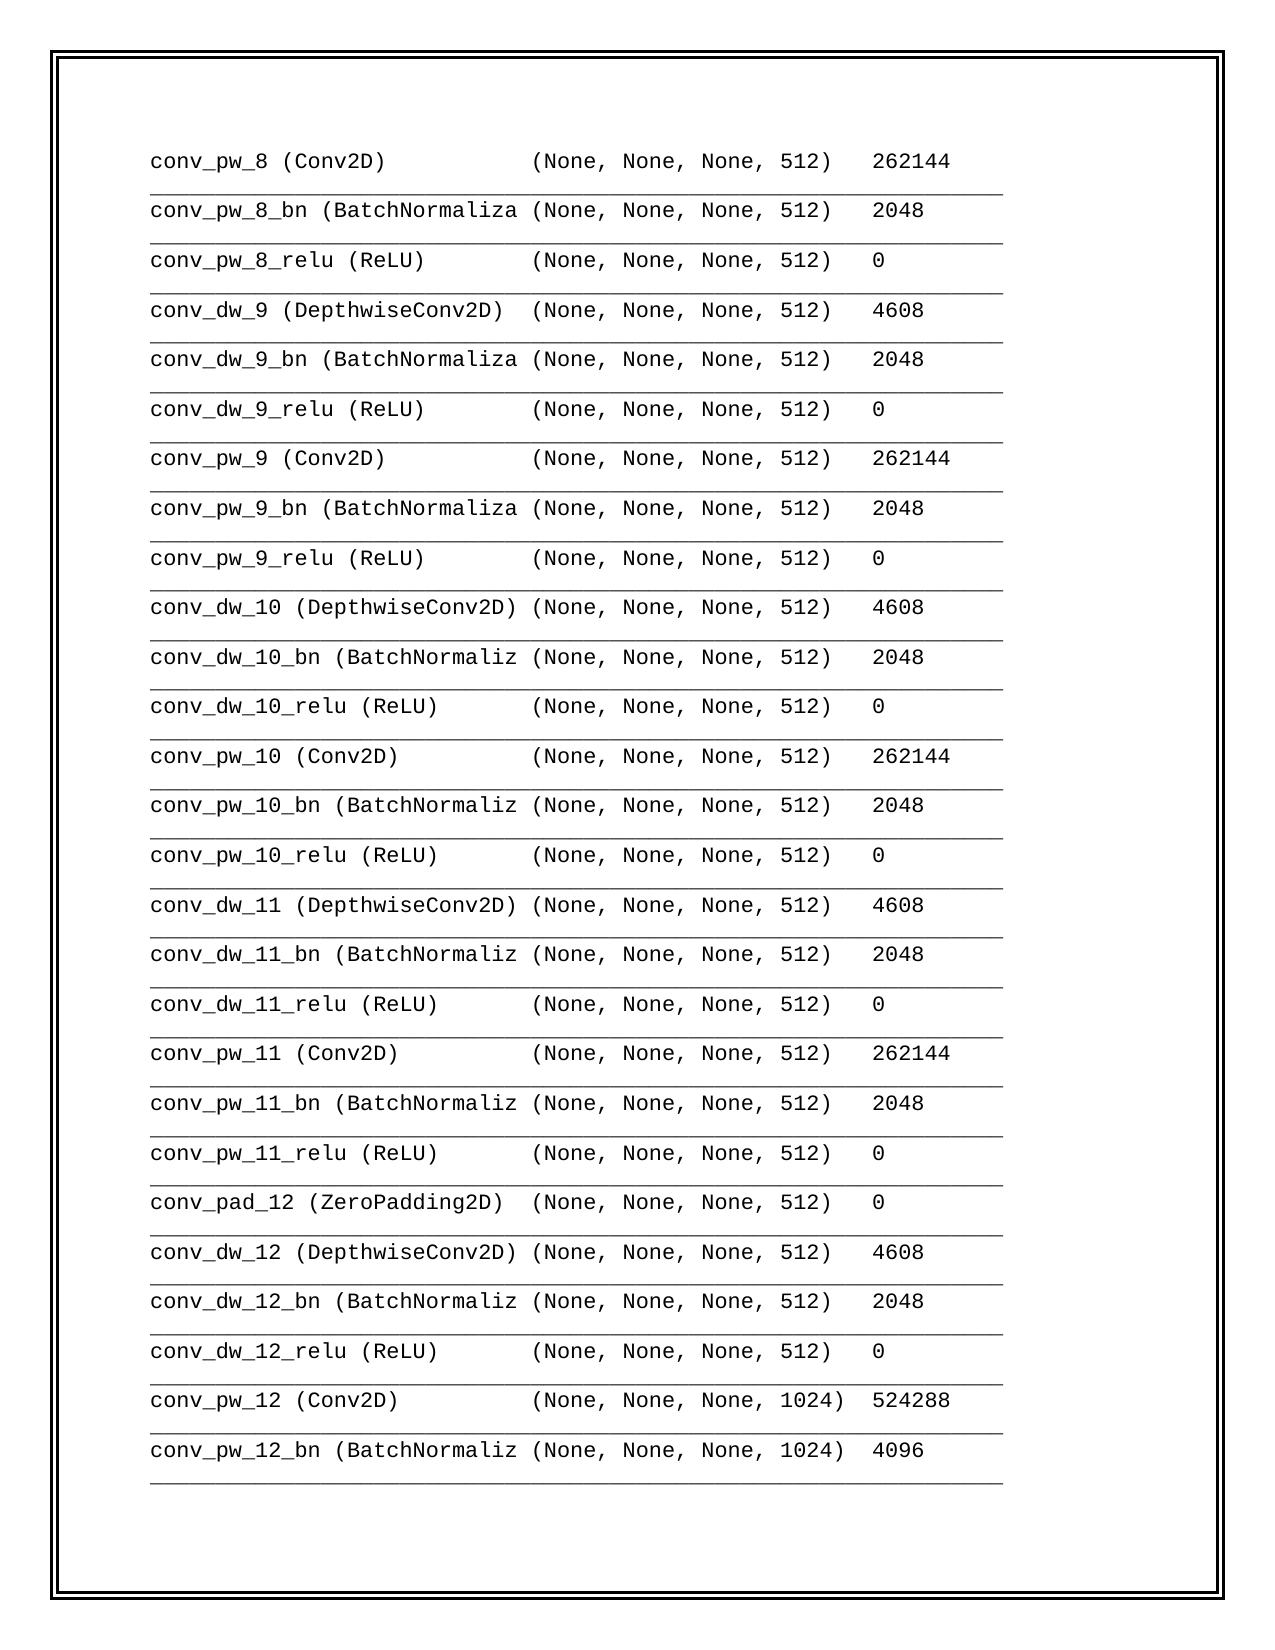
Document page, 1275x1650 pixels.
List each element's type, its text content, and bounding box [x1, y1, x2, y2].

text conv_pw_8_relu (ReLU) (None, None, None, 512) 0 [150, 249, 1125, 274]
text _________________________________________________________________ [150, 869, 1125, 894]
text conv_pw_10_bn (BatchNormaliz (None, None, None, 512) 2048 [150, 794, 1125, 819]
text conv_dw_10 (DepthwiseConv2D) (None, None, None, 512) 4608 [150, 596, 1125, 621]
text _________________________________________________________________ [150, 1315, 1125, 1340]
text _________________________________________________________________ [150, 1266, 1125, 1290]
text conv_pw_11_bn (BatchNormaliz (None, None, None, 512) 2048 [150, 1092, 1125, 1117]
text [150, 1414, 1125, 1439]
text _________________________________________________________________ [150, 274, 1125, 299]
text _________________________________________________________________ [150, 720, 1125, 745]
text conv_dw_9 (DepthwiseConv2D) (None, None, None, 512) 4608 [150, 299, 1125, 323]
text conv_pw_11_relu (ReLU) (None, None, None, 512) 0 [150, 1142, 1125, 1166]
text _________________________________________________________________ [150, 918, 1125, 943]
text conv_dw_12_bn (BatchNormaliz (None, None, None, 512) 2048 [150, 1290, 1125, 1315]
text conv_pw_9_relu (ReLU) (None, None, None, 512) 0 [150, 547, 1125, 571]
text conv_pw_9 (Conv2D) (None, None, None, 512) 262144 [150, 447, 1125, 472]
text conv_pad_12 (ZeroPadding2D) (None, None, None, 512) 0 [150, 1191, 1125, 1216]
text conv_dw_10_relu (ReLU) (None, None, None, 512) 0 [150, 695, 1125, 720]
text conv_dw_10_bn (BatchNormaliz (None, None, None, 512) 2048 [150, 646, 1125, 671]
text conv_pw_12 (Conv2D) (None, None, None, 1024) 524288 [150, 1389, 1125, 1414]
text _________________________________________________________________ [150, 472, 1125, 497]
text conv_pw_10 (Conv2D) (None, None, None, 512) 262144 [150, 745, 1125, 770]
text conv_dw_11_relu (ReLU) (None, None, None, 512) 0 [150, 993, 1125, 1018]
text _________________________________________________________________ [150, 323, 1125, 348]
text _________________________________________________________________ [150, 1018, 1125, 1042]
text _________________________________________________________________ [150, 1365, 1125, 1389]
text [150, 175, 1125, 199]
text _________________________________________________________________ [150, 1216, 1125, 1241]
text _________________________________________________________________ [150, 621, 1125, 646]
text _________________________________________________________________ [150, 671, 1125, 695]
text conv_pw_8 (Conv2D) (None, None, None, 512) 262144 [150, 150, 1125, 175]
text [150, 1464, 1125, 1489]
text conv_dw_9_relu (ReLU) (None, None, None, 512) 0 [150, 398, 1125, 423]
text conv_pw_12_bn (BatchNormaliz (None, None, None, 1024) 4096 [150, 1439, 1125, 1464]
text conv_dw_12 (DepthwiseConv2D) (None, None, None, 512) 4608 [150, 1241, 1125, 1266]
text _________________________________________________________________ [150, 522, 1125, 547]
text conv_dw_11_bn (BatchNormaliz (None, None, None, 512) 2048 [150, 943, 1125, 968]
text conv_dw_12_relu (ReLU) (None, None, None, 512) 0 [150, 1340, 1125, 1365]
text _________________________________________________________________ [150, 968, 1125, 993]
text conv_dw_9_bn (BatchNormaliza (None, None, None, 512) 2048 [150, 348, 1125, 373]
text conv_pw_8_bn (BatchNormaliza (None, None, None, 512) 2048 [150, 199, 1125, 224]
text conv_dw_11 (DepthwiseConv2D) (None, None, None, 512) 4608 [150, 894, 1125, 918]
text _________________________________________________________________ [150, 571, 1125, 596]
text conv_pw_10_relu (ReLU) (None, None, None, 512) 0 [150, 844, 1125, 869]
text _________________________________________________________________ [150, 1166, 1125, 1191]
text conv_pw_11 (Conv2D) (None, None, None, 512) 262144 [150, 1042, 1125, 1067]
text _________________________________________________________________ [150, 224, 1125, 249]
text conv_pw_9_bn (BatchNormaliza (None, None, None, 512) 2048 [150, 497, 1125, 522]
text _________________________________________________________________ [150, 770, 1125, 794]
text _________________________________________________________________ [150, 1067, 1125, 1092]
text _________________________________________________________________ [150, 423, 1125, 447]
text _________________________________________________________________ [150, 819, 1125, 844]
text _________________________________________________________________ [150, 1117, 1125, 1142]
text _________________________________________________________________ [150, 373, 1125, 398]
